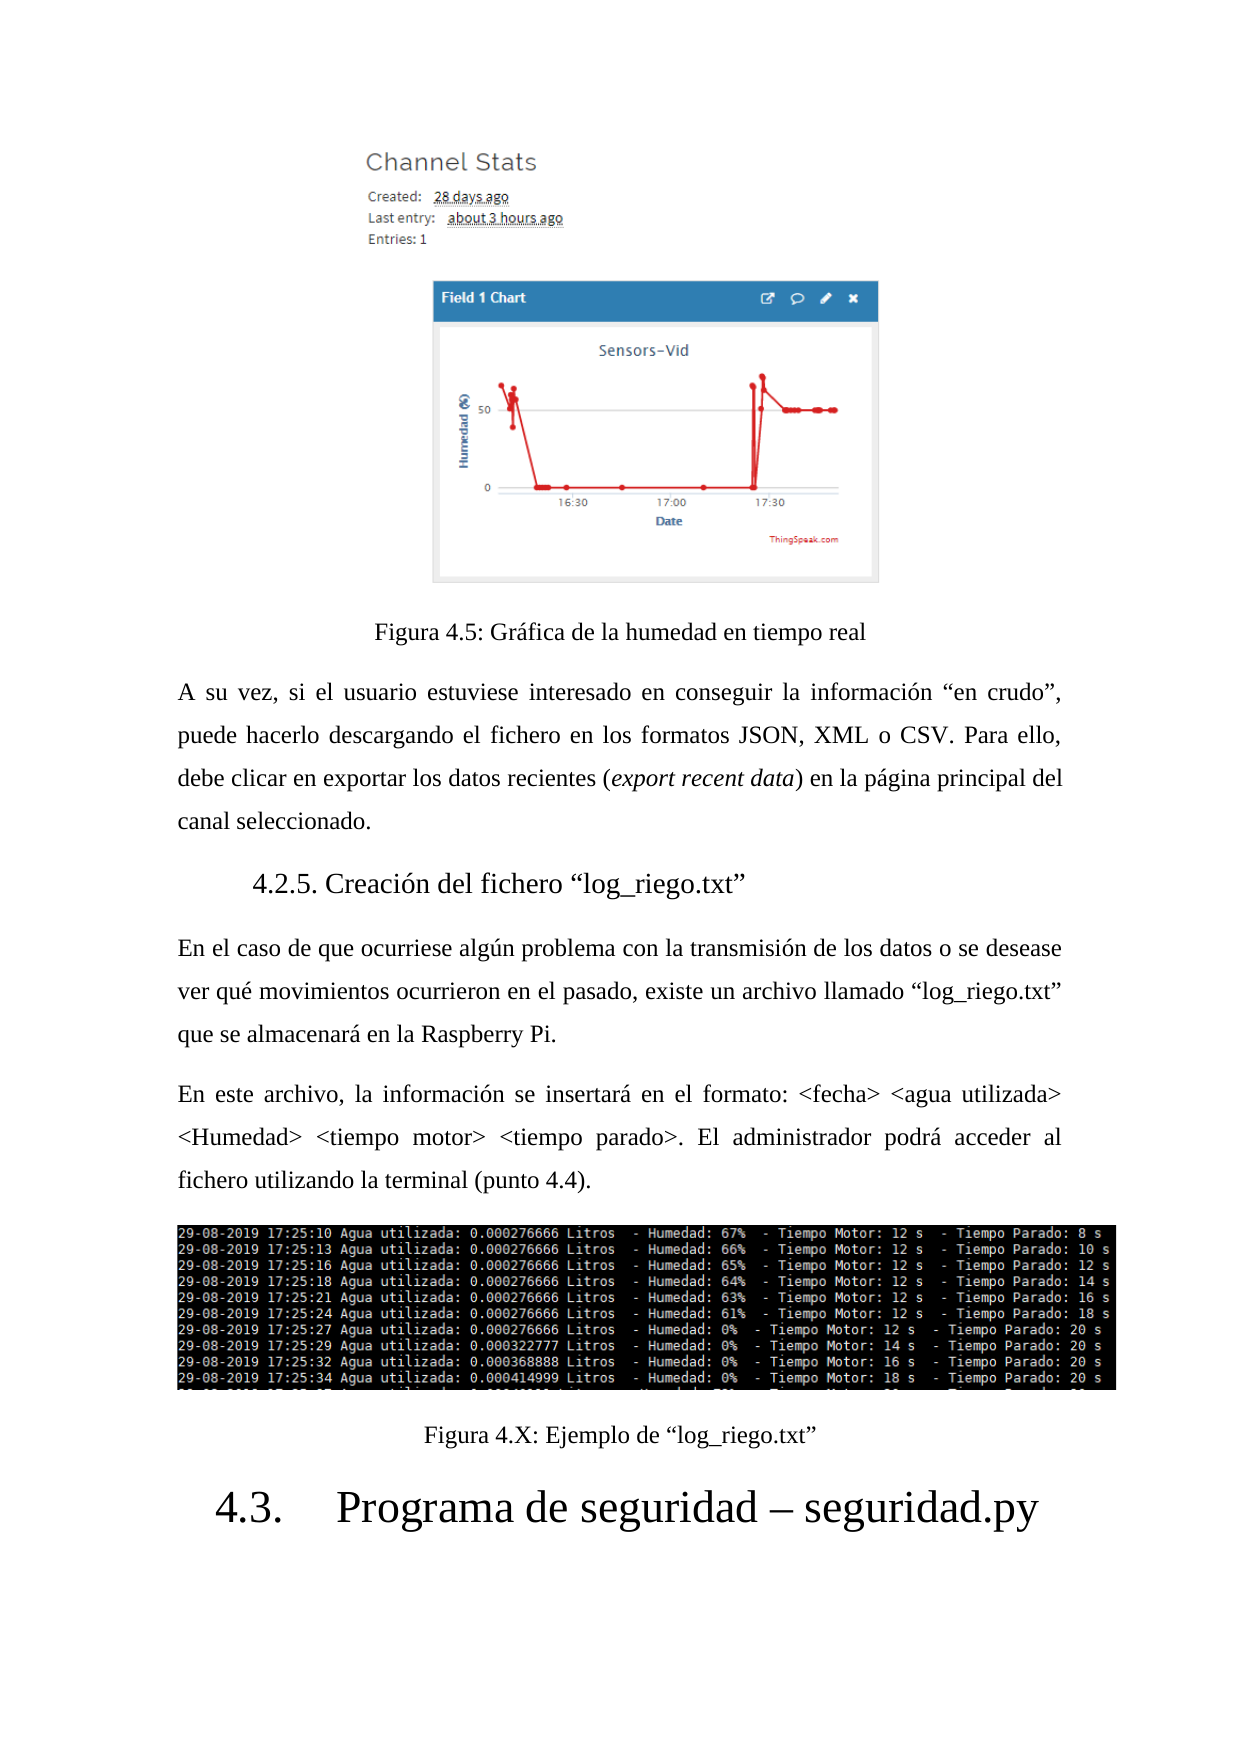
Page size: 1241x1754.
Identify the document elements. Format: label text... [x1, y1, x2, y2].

text A su vez, si el usuario estuviese interesado en conseguir la información “en crudo”, puede hacerlo descargando el fichero en los formatos JSON, XML o CSV. Para ello, debe clicar en exportar los datos recientes (export recent data) en la página principal del canal seleccionado. [177, 677, 1063, 835]
picture [353, 147, 887, 587]
text Figura 4.5: Gráfica de la humedad en tiempo real [177, 617, 1063, 646]
list Creación del fichero “log_riego.txt” [252, 866, 1063, 900]
picture [177, 1225, 1117, 1390]
text En el caso de que ocurriese algún problema con la transmisión de los datos o se desease ver qué movimientos ocurrieron en el pasado, existe un archivo llamado “log_riego.txt” que se almacenará en la Raspberry Pi. [177, 933, 1063, 1048]
text En este archivo, la información se insertará en el formato: <fecha> <agua utilizada> <Humedad> <tiempo motor> <tiempo parado>. El administrador podrá acceder al fichero utilizando la terminal (punto 4.4). [177, 1079, 1063, 1194]
list Programa de seguridad – seguridad.py [215, 1480, 1063, 1532]
text Figura 4.X: Ejemplo de “log_riego.txt” [177, 1420, 1063, 1449]
